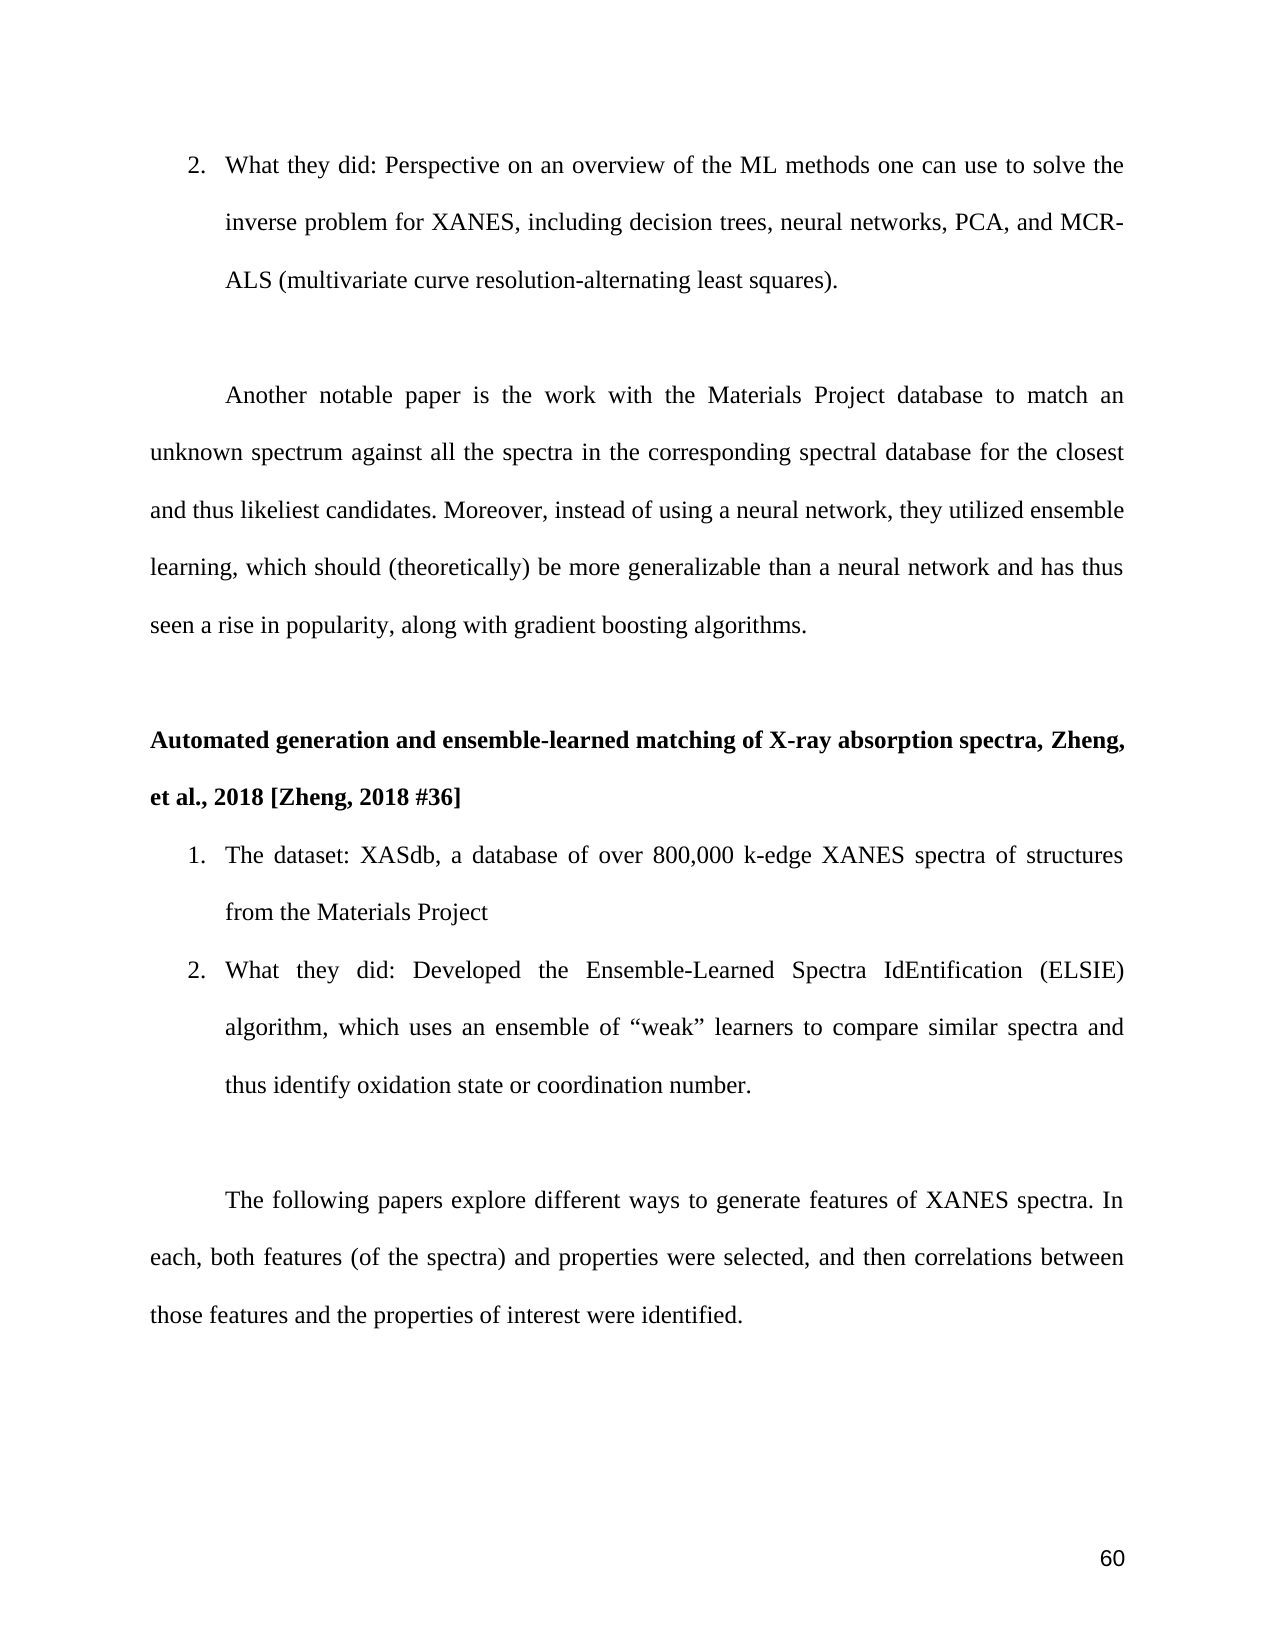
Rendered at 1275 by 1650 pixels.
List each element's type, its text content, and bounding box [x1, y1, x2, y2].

text Automated generation and ensemble-learned matching of X-ray absorption spectra, Zheng, et al., 2018 [Zheng, 2018 #36] [150, 725, 1125, 811]
list What they did: Perspective on an overview of the ML methods one can use to solve the inverse problem for XANES, including decision trees, neural networks, PCA, and MCR-ALS (multivariate curve resolution-alternating least squares). [187, 150, 1125, 294]
text Another notable paper is the work with the Materials Project database to match an unknown spectrum against all the spectra in the corresponding spectral database for the closest and thus likeliest candidates. Moreover, instead of using a neural network, they utilized ensemble learning, which should (theoretically) be more generalizable than a neural network and has thus seen a rise in popularity, along with gradient boosting algorithms. [150, 380, 1125, 639]
list The dataset: XASdb, a database of over 800,000 k-edge XANES spectra of structures from the Materials Project [187, 840, 1125, 926]
list What they did: Developed the Ensemble-Learned Spectra IdEntification (ELSIE) algorithm, which uses an ensemble of “weak” learners to compare similar spectra and thus identify oxidation state or coordination number. [187, 955, 1125, 1099]
text The following papers explore different ways to generate features of XANES spectra. In each, both features (of the spectra) and properties were selected, and then correlations between those features and the properties of interest were identified. [150, 1185, 1125, 1329]
